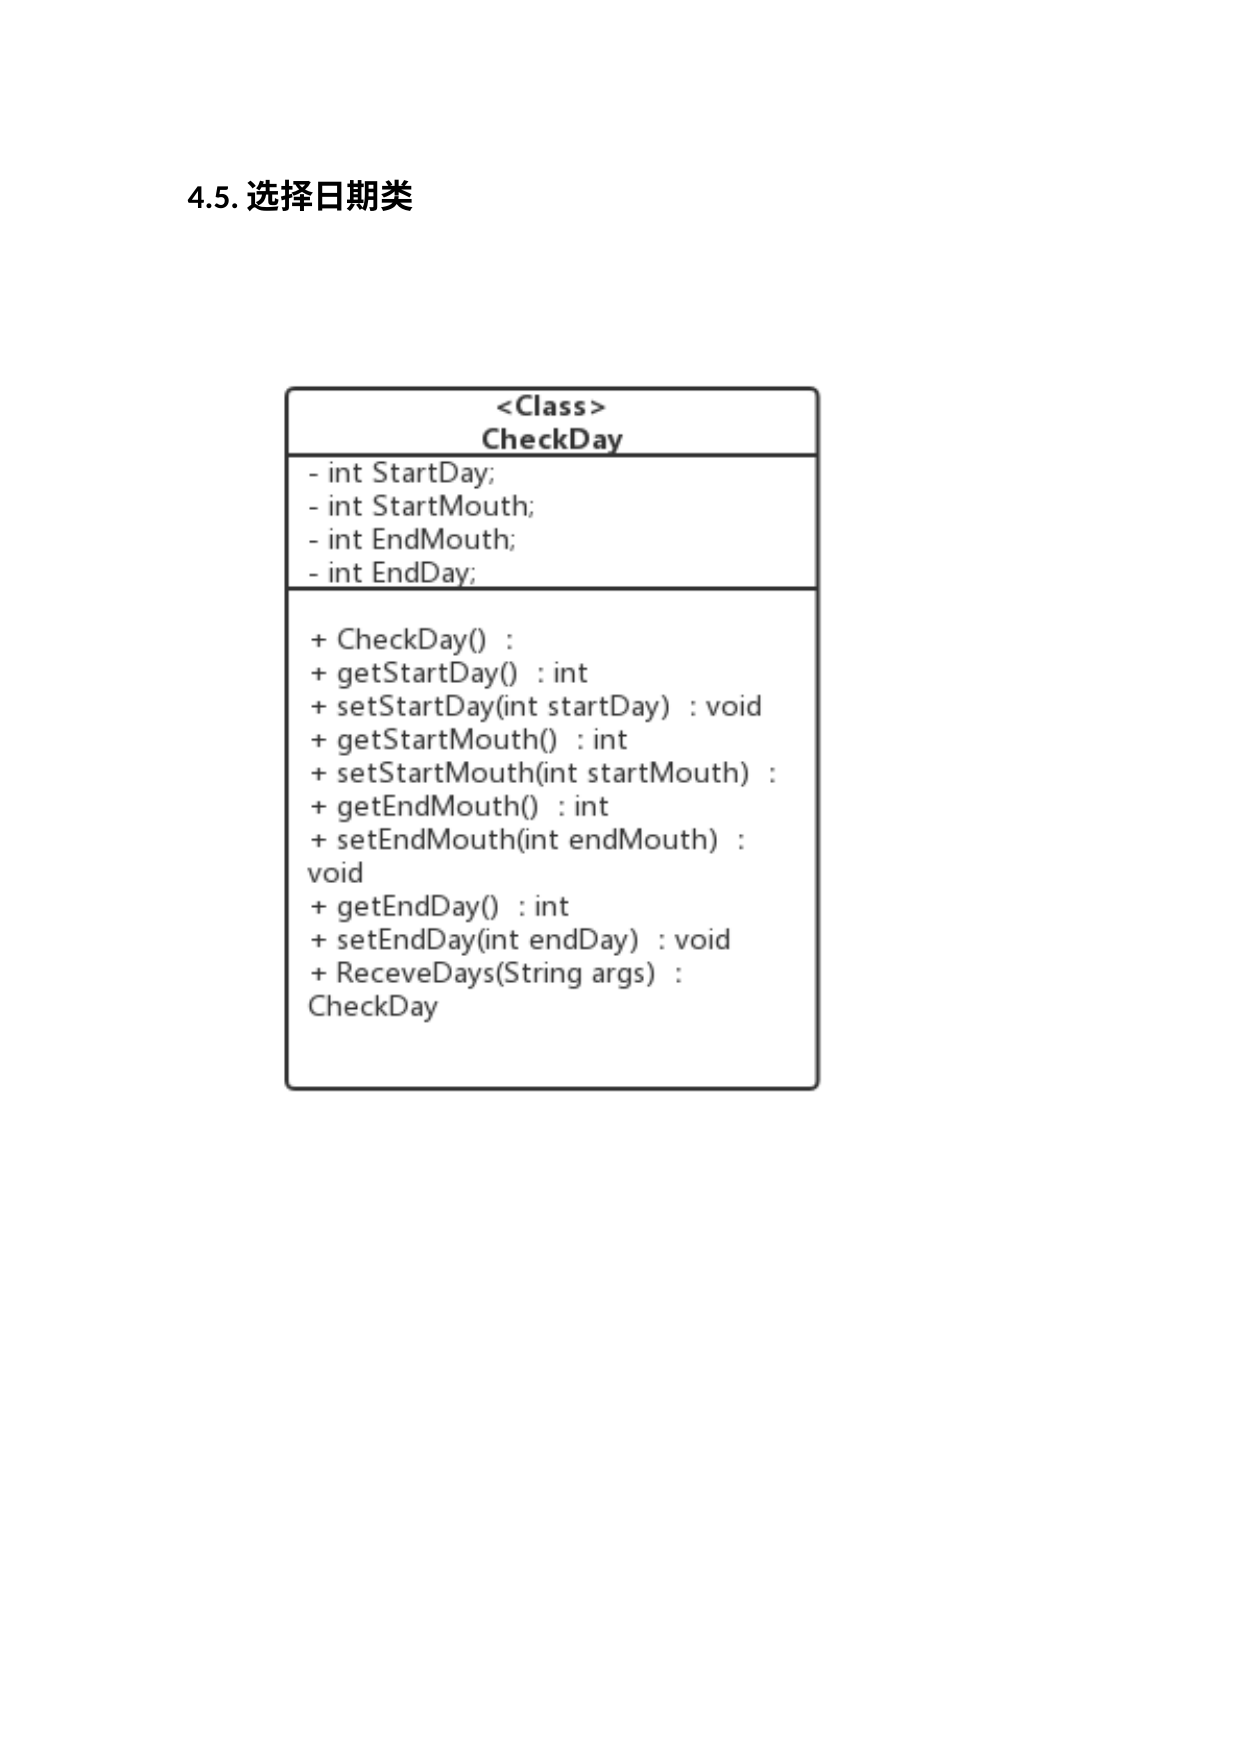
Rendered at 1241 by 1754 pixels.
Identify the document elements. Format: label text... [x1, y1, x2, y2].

subtitle 选择日期类 [187, 162, 1053, 227]
picture [187, 289, 886, 1156]
